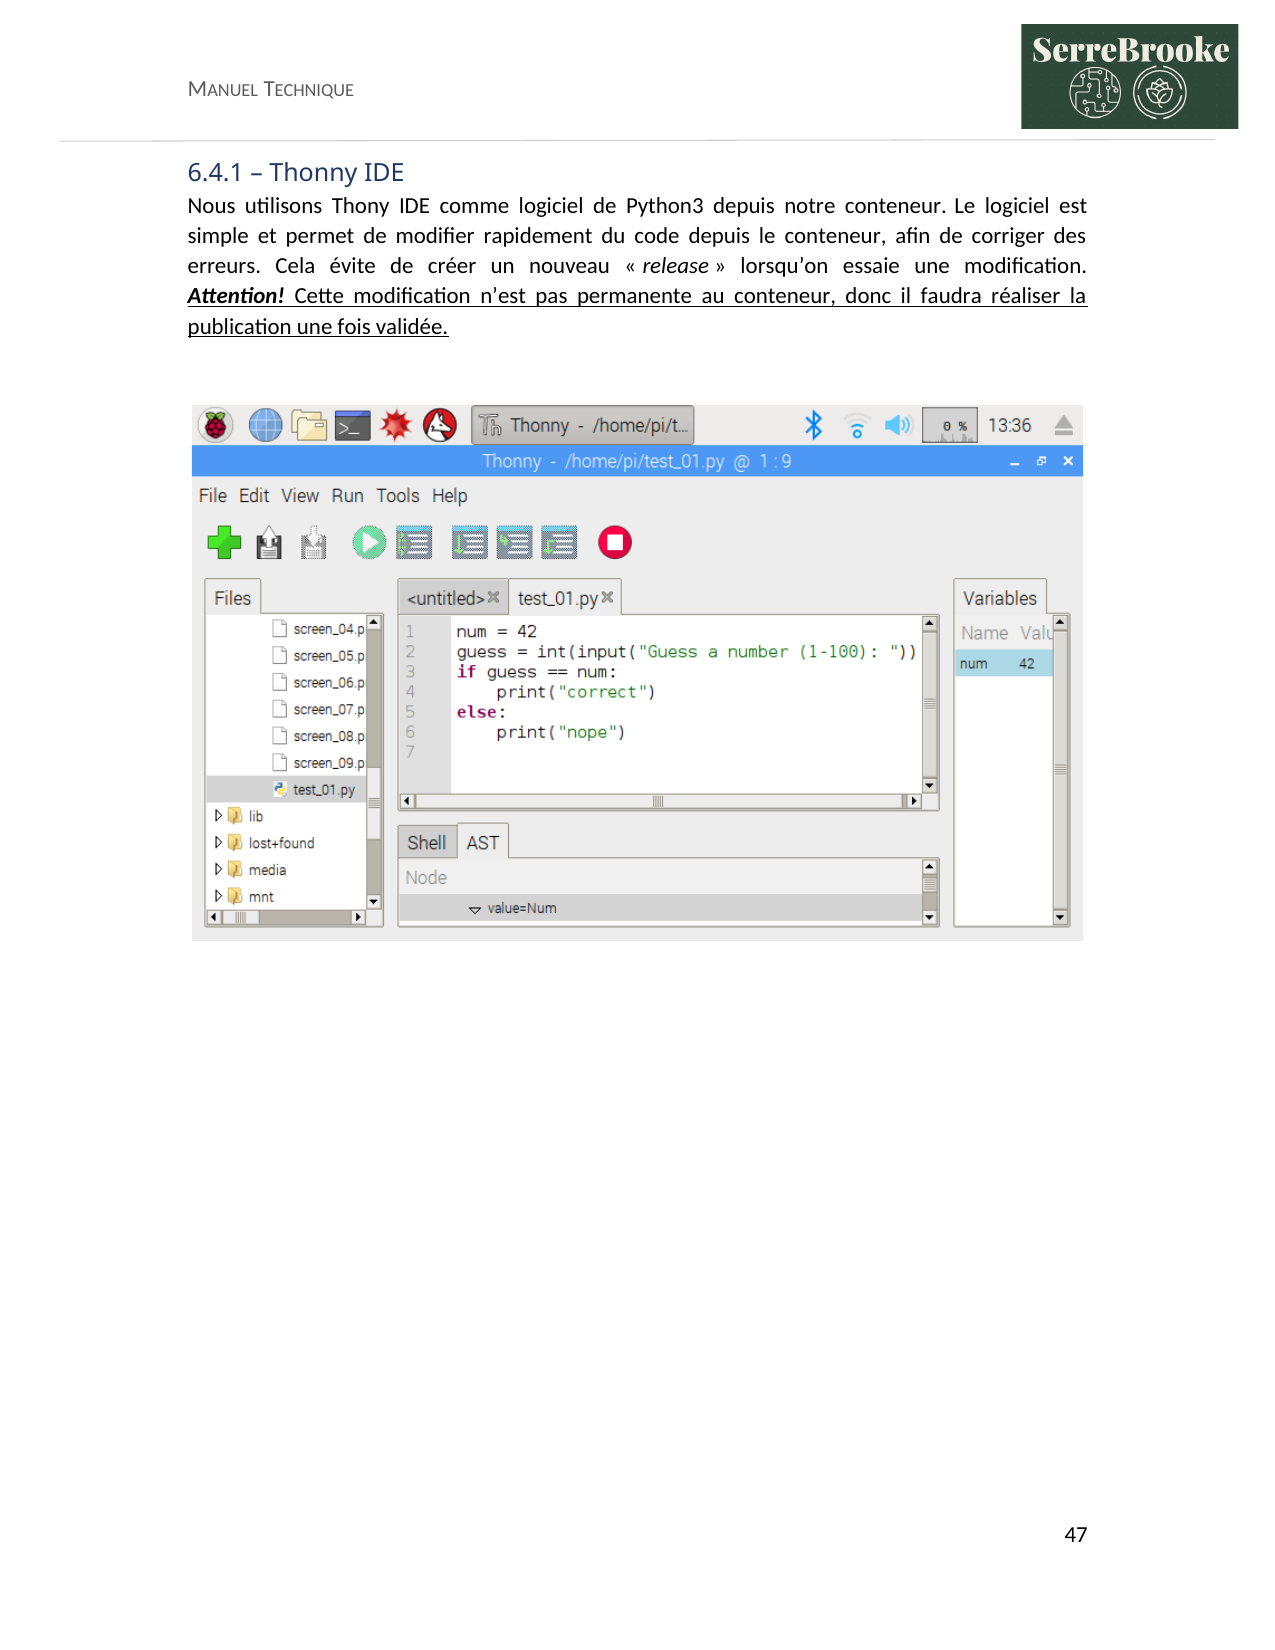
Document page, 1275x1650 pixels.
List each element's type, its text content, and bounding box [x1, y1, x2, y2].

picture [191, 405, 1084, 941]
text Nous utilisons Thony IDE comme logiciel de Python3 depuis notre conteneur. Le logiciel est simple et permet de modifier rapidement du code depuis le conteneur, afin de corriger des erreurs. Cela évite de créer un nouveau « release » lorsqu’on essaie une modification. Attention! Cette modification n’est pas permanente au conteneur, donc il faudra réaliser la publication une fois validée. [187, 191, 1087, 306]
picture [1021, 24, 1239, 129]
subtitle 6.4.1 – Thonny IDE [187, 154, 1087, 188]
text Nous utilisons Thony IDE comme logiciel de Python3 depuis notre conteneur. Le logiciel est simple et permet de modifier rapidement du code depuis le conteneur, afin de corriger des erreurs. Cela évite de créer un nouveau « release » lorsqu’on essaie une modification. Attention! Cette modification n’est pas permanente au conteneur, donc il faudra réaliser la publication une fois validée. [187, 307, 1087, 340]
